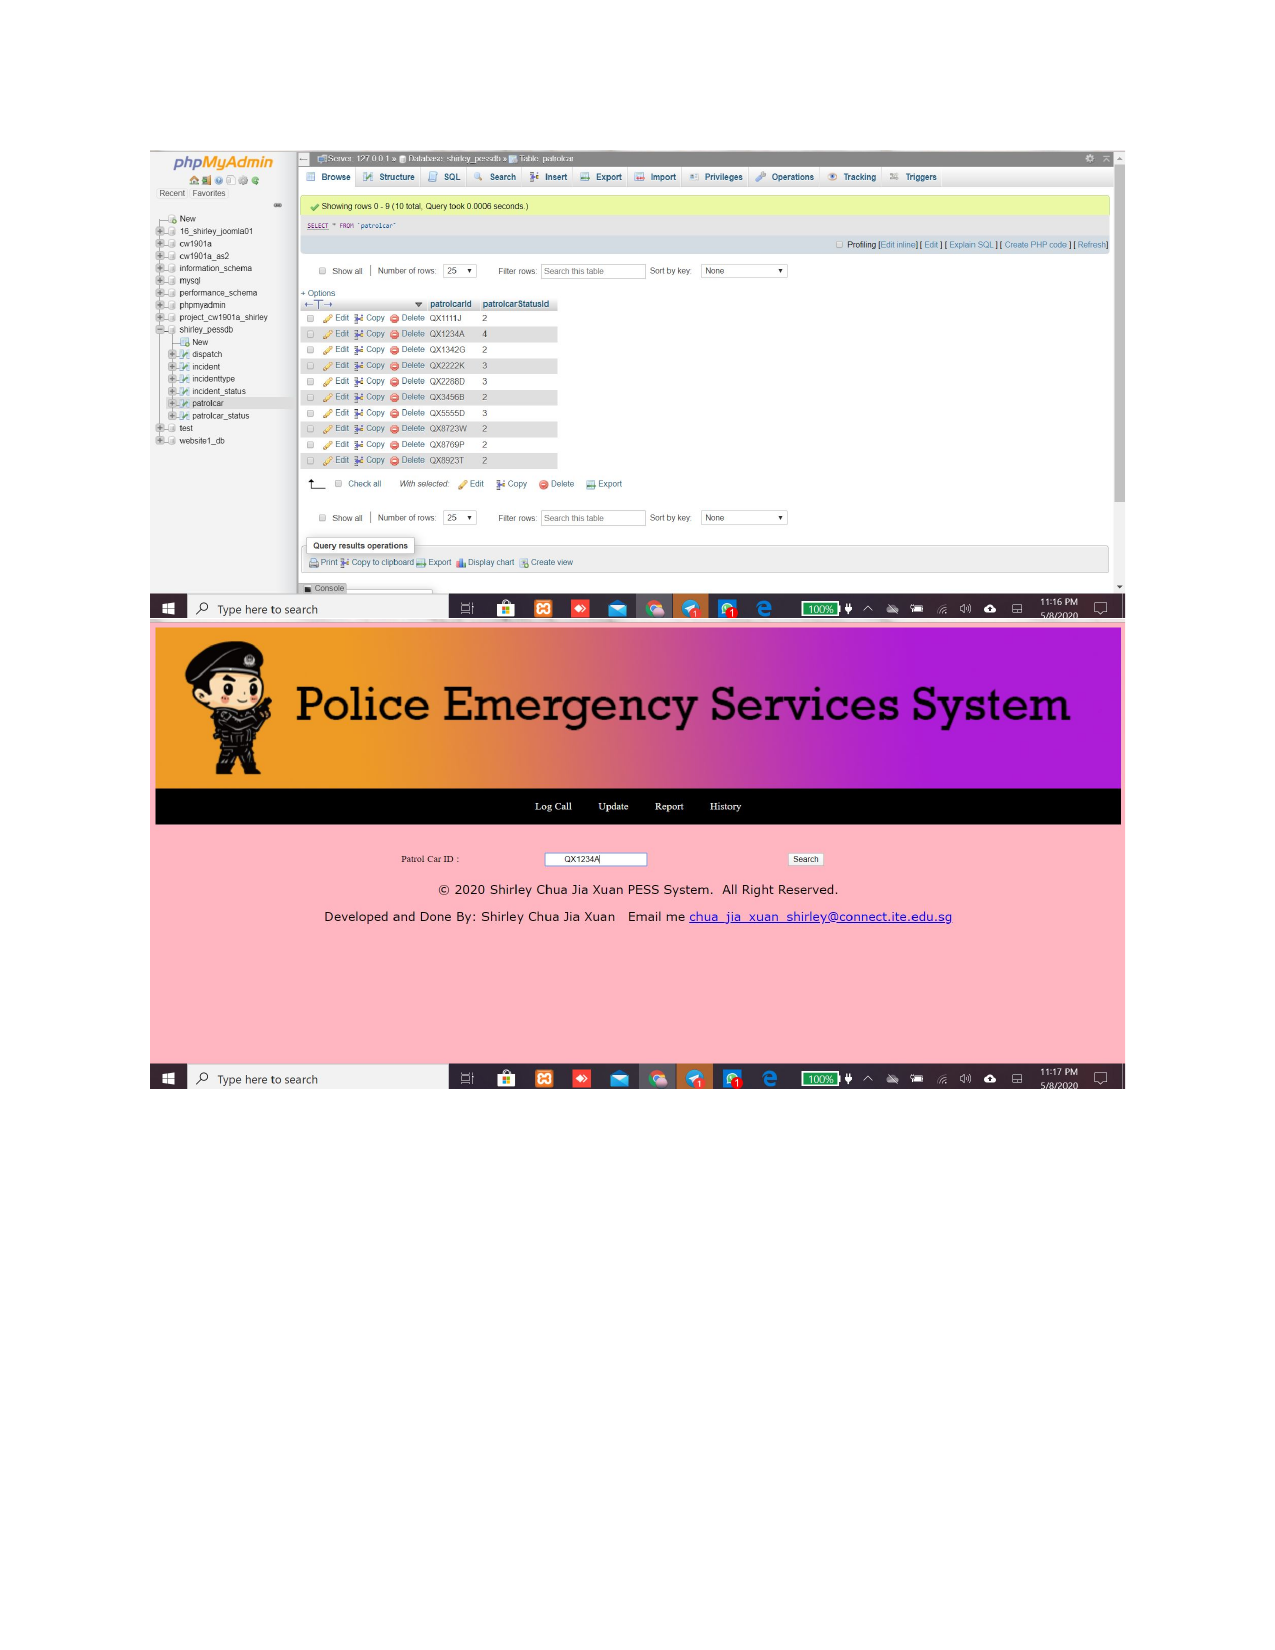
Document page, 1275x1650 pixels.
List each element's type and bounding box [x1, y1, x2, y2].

picture [150, 619, 1125, 1089]
picture [150, 150, 1125, 618]
